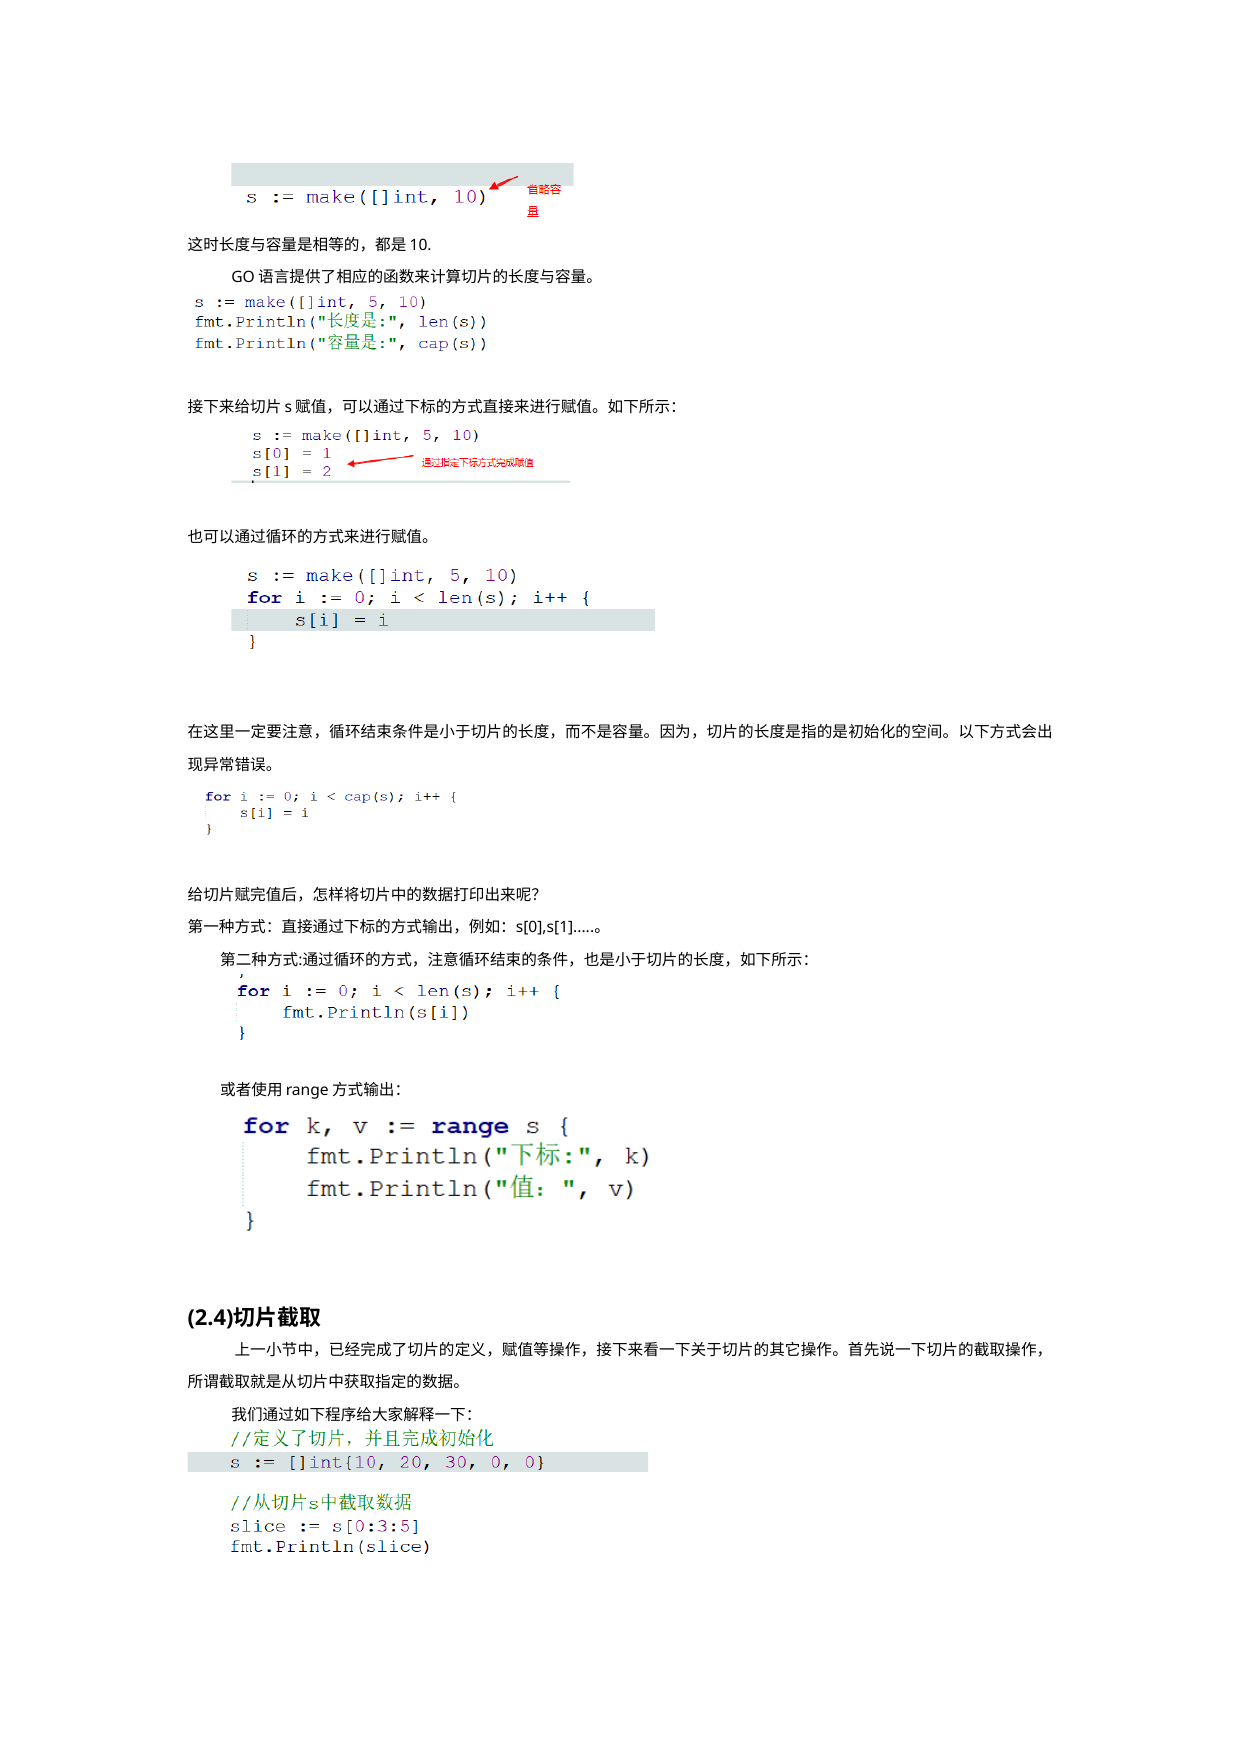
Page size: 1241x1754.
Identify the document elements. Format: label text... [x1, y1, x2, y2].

text 在这里一定要注意，循环结束条件是小于切片的长度，而不是容量。因为，切片的长度是指的是初始化的空间。以下方式会出现异常错误。 [187, 714, 1053, 779]
text GO语言提供了相应的函数来计算切片的长度与容量。 [187, 259, 1053, 292]
picture [187, 292, 568, 354]
text 第一种方式：直接通过下标的方式输出，例如：s[0],s[1].....。 [187, 909, 1053, 942]
text 这时长度与容量是相等的，都是10. [187, 227, 1053, 259]
text 或者使用range方式输出： [187, 1072, 1053, 1104]
picture [231, 426, 571, 483]
text 给切片赋完值后，怎样将切片中的数据打印出来呢？ [187, 877, 1053, 909]
text 也可以通过循环的方式来进行赋值。 [187, 519, 1053, 552]
text 第二种方式:通过循环的方式，注意循环结束的条件，也是小于切片的长度，如下所示： [187, 942, 1053, 974]
picture [220, 974, 665, 1053]
picture [187, 779, 555, 848]
picture [187, 1429, 649, 1562]
text 我们通过如下程序给大家解释一下： [187, 1397, 1053, 1429]
text 上一小节中，已经完成了切片的定义，赋值等操作，接下来看一下关于切片的其它操作。首先说一下切片的截取操作，所谓截取就是从切片中获取指定的数据。 [187, 1332, 1053, 1397]
text 接下来给切片s赋值，可以通过下标的方式直接来进行赋值。如下所示： [187, 389, 1053, 422]
picture [231, 163, 574, 226]
picture [231, 567, 655, 666]
text (2.4)切片截取 [187, 1299, 1053, 1332]
picture [220, 1104, 692, 1242]
